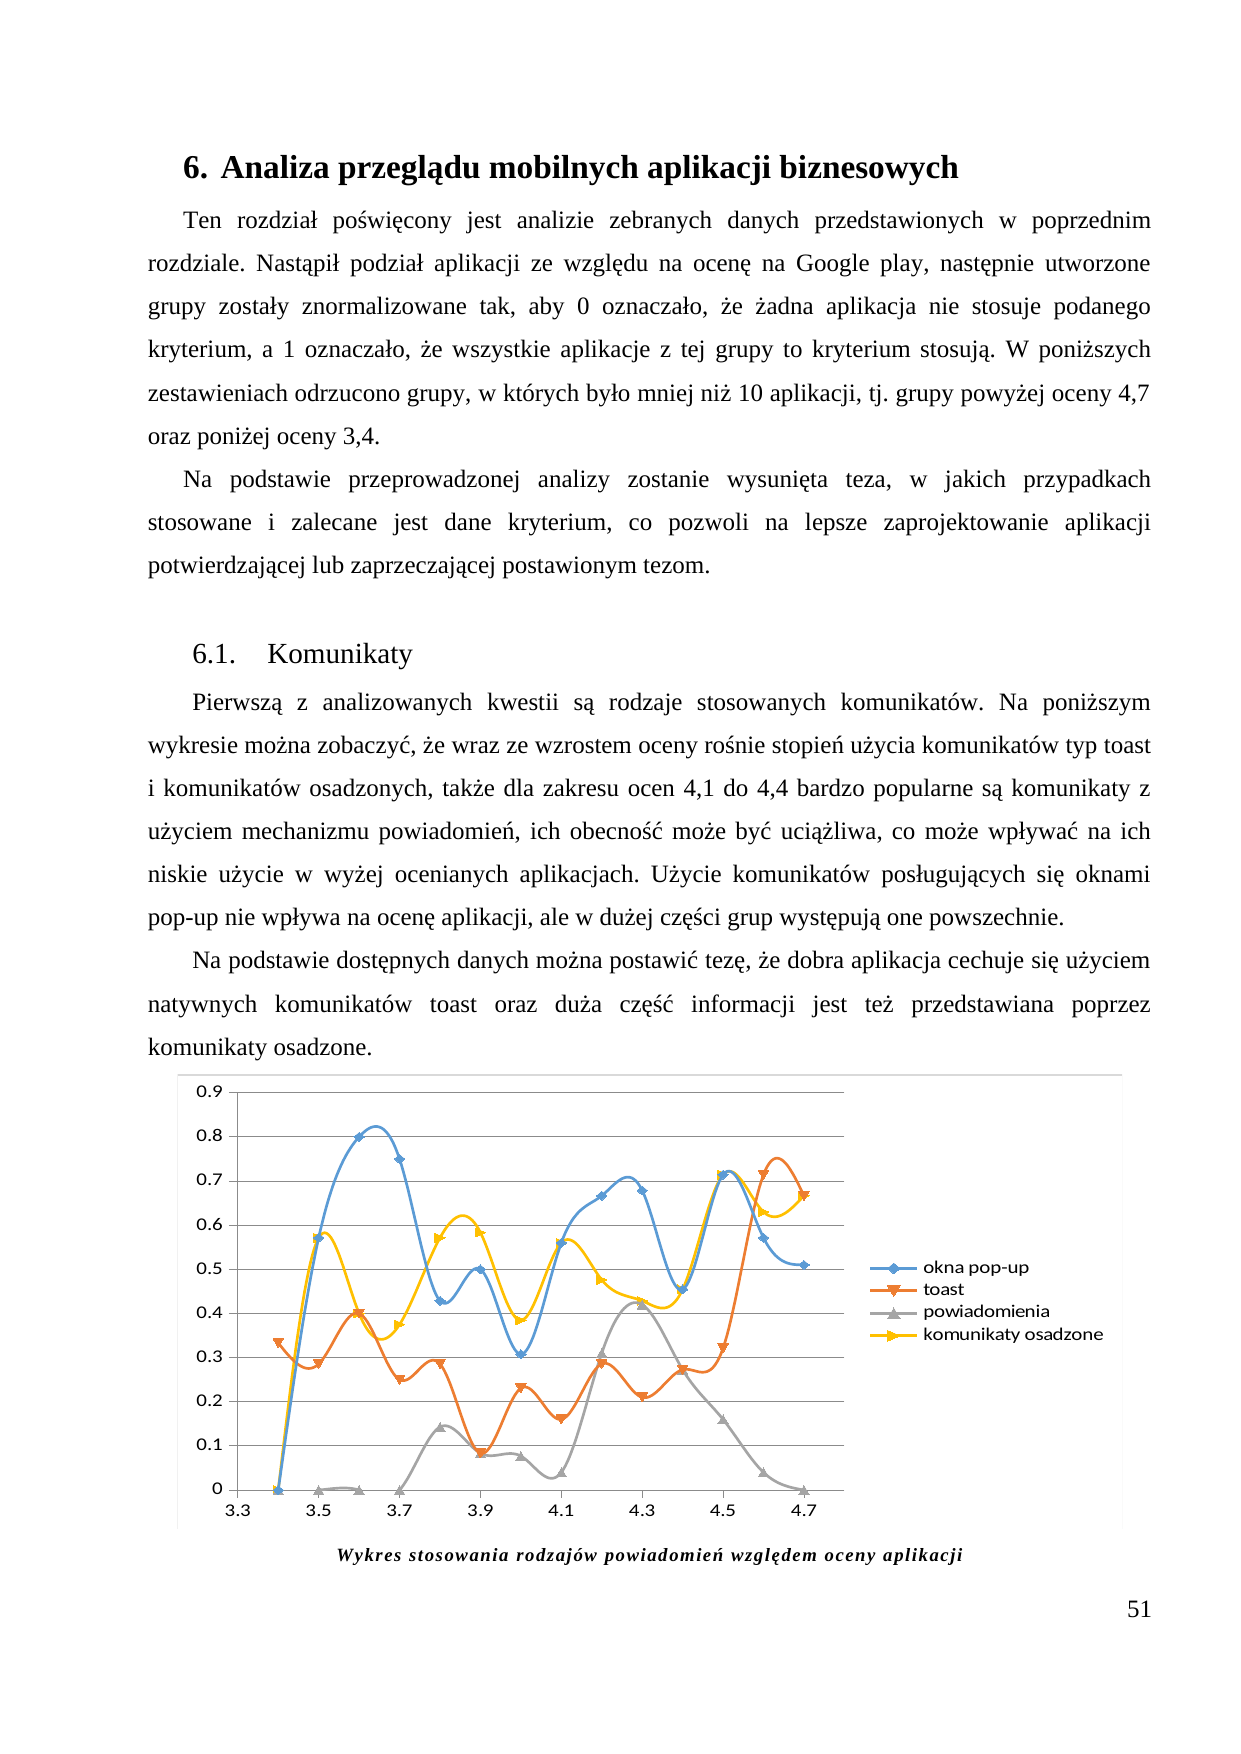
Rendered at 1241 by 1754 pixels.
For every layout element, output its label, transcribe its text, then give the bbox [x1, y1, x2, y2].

text Ten rozdział poświęcony jest analizie zebranych danych przedstawionych w poprzednim rozdziale. Nastąpił podział aplikacji ze względu na ocenę na Google play, następnie utworzone grupy zostały znormalizowane tak, aby 0 oznaczało, że żadna aplikacja nie stosuje podanego kryterium, a 1 oznaczało, że wszystkie aplikacje z tej grupy to kryterium stosują. W poniższych zestawieniach odrzucono grupy, w których było mniej niż 10 aplikacji, tj. grupy powyżej oceny 4,7 oraz poniżej oceny 3,4. [148, 205, 1152, 449]
subtitle Komunikaty [192, 636, 1152, 670]
subtitle Wykres stosowania rodzajów powiadomień względem oceny aplikacji [148, 1543, 1152, 1565]
text Pierwszą z analizowanych kwestii są rodzaje stosowanych komunikatów. Na poniższym wykresie można zobaczyć, że wraz ze wzrostem oceny rośnie stopień użycia komunikatów typ toast i komunikatów osadzonych, także dla zakresu ocen 4,1 do 4,4 bardzo popularne są komunikaty z użyciem mechanizmu powiadomień, ich obecność może być uciążliwa, co może wpływać na ich niskie użycie w wyżej ocenianych aplikacjach. Użycie komunikatów posługujących się oknami pop-up nie wpływa na ocenę aplikacji, ale w dużej części grup występują one powszechnie. [148, 687, 1152, 931]
text Na podstawie dostępnych danych można postawić tezę, że dobra aplikacja cechuje się użyciem natywnych komunikatów toast oraz duża część informacji jest też przedstawiana poprzez komunikaty osadzone. [148, 946, 1152, 1061]
text Na podstawie przeprowadzonej analizy zostanie wysunięta teza, w jakich przypadkach stosowane i zalecane jest dane kryterium, co pozwoli na lepsze zaprojektowanie aplikacji potwierdzającej lub zaprzeczającej postawionym tezom. [148, 464, 1152, 579]
subtitle Analiza przeglądu mobilnych aplikacji biznesowych [183, 148, 1152, 186]
